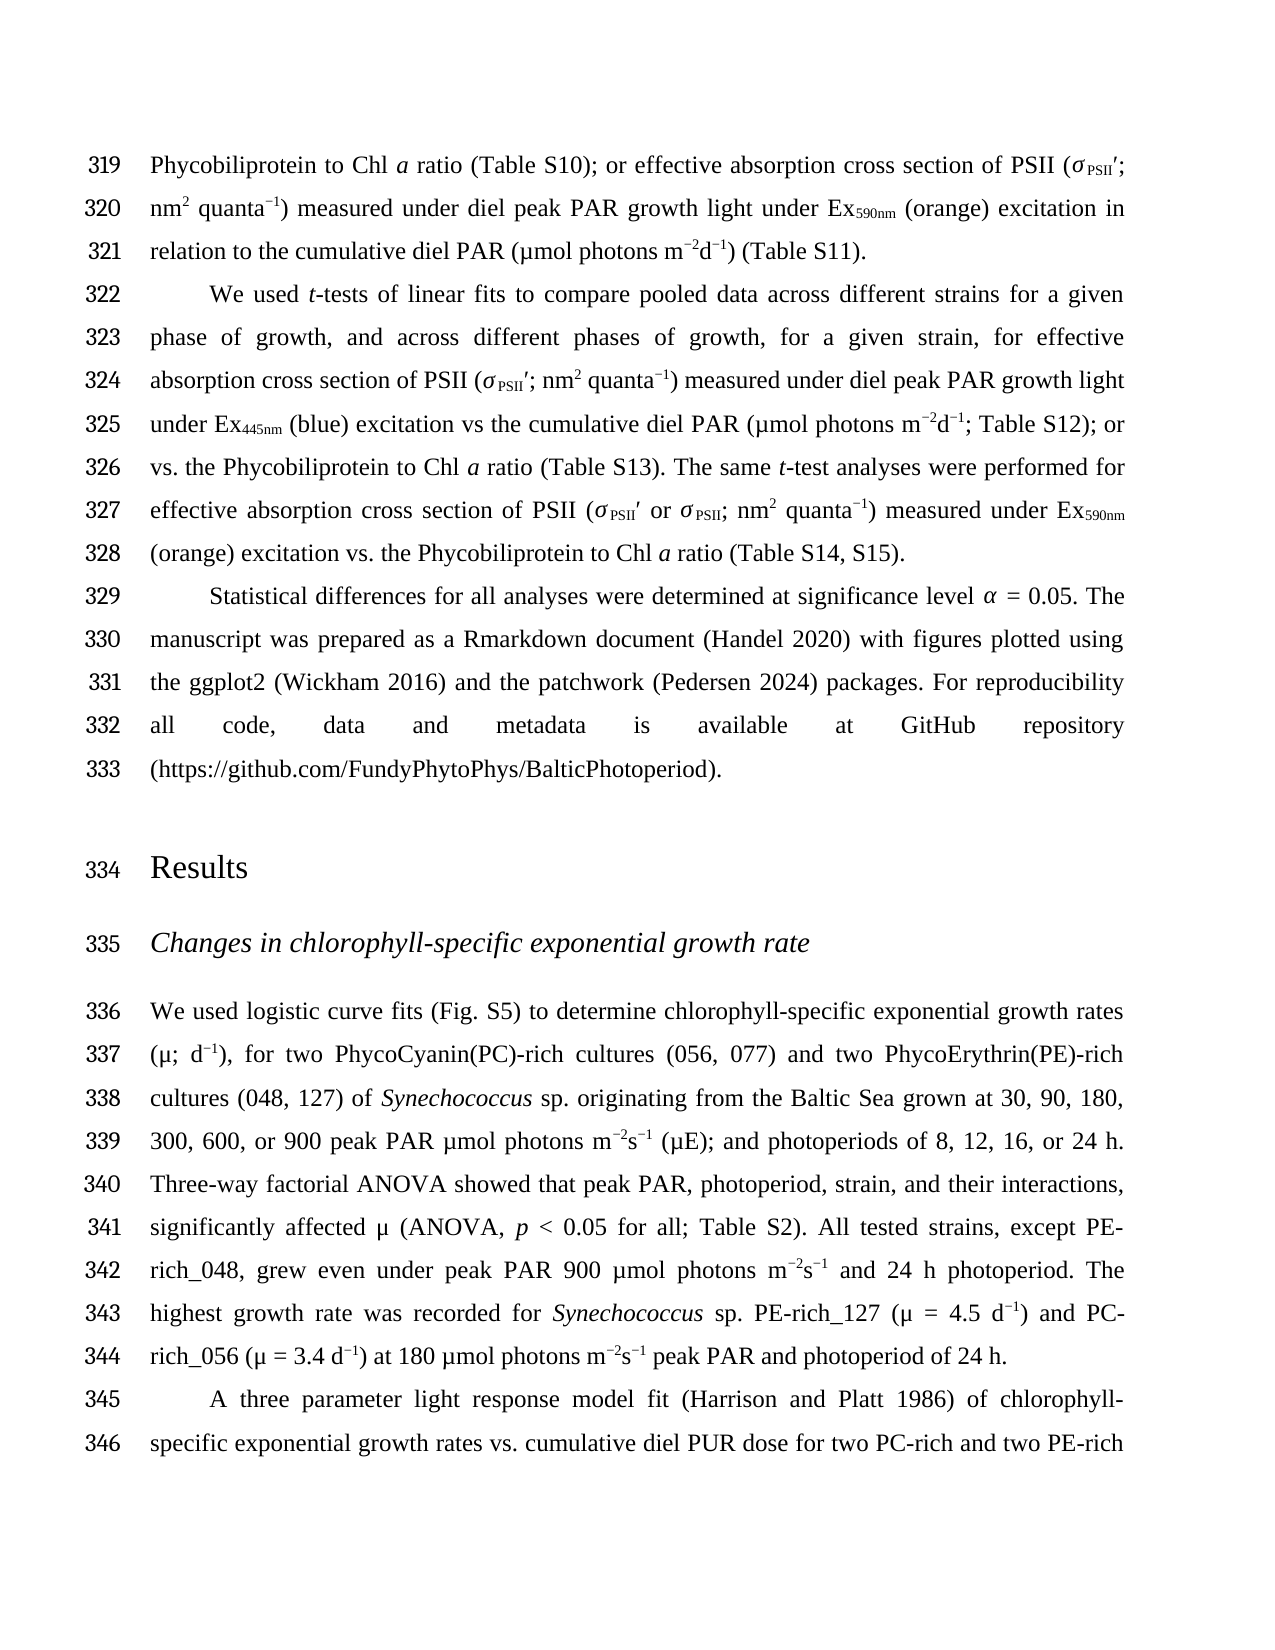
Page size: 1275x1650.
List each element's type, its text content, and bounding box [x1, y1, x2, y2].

text We used t-tests of linear fits to compare pooled data across different strains for a given phase of growth, and across different phases of growth, for a given strain, for effective absorption cross section of PSII (PSIIʹ; nm2 quanta−1) measured under diel peak PAR growth light under Ex445nm (blue) excitation vs the cumulative diel PAR (µmol photons m−2d−1; Table S12); or vs. the Phycobiliprotein to Chl a ratio (Table S13). The same t-test analyses were performed for effective absorption cross section of PSII (PSII′ or PSII; nm2 quanta−1) measured under Ex590nm (orange) excitation vs. the Phycobiliprotein to Chl a ratio (Table S14, S15). [150, 279, 1125, 567]
text We used logistic curve fits (Fig. S5) to determine chlorophyll-specific exponential growth rates (μ; d−1), for two PhycoCyanin(PC)-rich cultures (056, 077) and two PhycoErythrin(PE)-rich cultures (048, 127) of Synechococcus sp. originating from the Baltic Sea grown at 30, 90, 180, 300, 600, or 900 peak PAR µmol photons m−2s−1 (µE); and photoperiods of 8, 12, 16, or 24 h. Three-way factorial ANOVA showed that peak PAR, photoperiod, strain, and their interactions, significantly affected μ (ANOVA, p < 0.05 for all; Table S2). All tested strains, except PE-rich_048, grew even under peak PAR 900 µmol photons m−2s−1 and 24 h photoperiod. The highest growth rate was recorded for Synechococcus sp. PE-rich_127 (μ = 4.5 d−1) and PC-rich_056 (μ = 3.4 d−1) at 180 µmol photons m−2s−1 peak PAR and photoperiod of 24 h. [150, 996, 1125, 1370]
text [150, 150, 1125, 265]
subtitle Results [150, 847, 1125, 885]
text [150, 1384, 1125, 1456]
subtitle Changes in chlorophyll-specific exponential growth rate [150, 925, 1125, 959]
text Statistical differences for all analyses were determined at significance level = 0.05. The manuscript was prepared as a Rmarkdown document (Handel 2020) with figures plotted using the ggplot2 (Wickham 2016) and the patchwork (Pedersen 2024) packages. For reproducibility all code, data and metadata is available at GitHub repository (https://github.com/FundyPhytoPhys/BalticPhotoperiod). [150, 581, 1125, 782]
